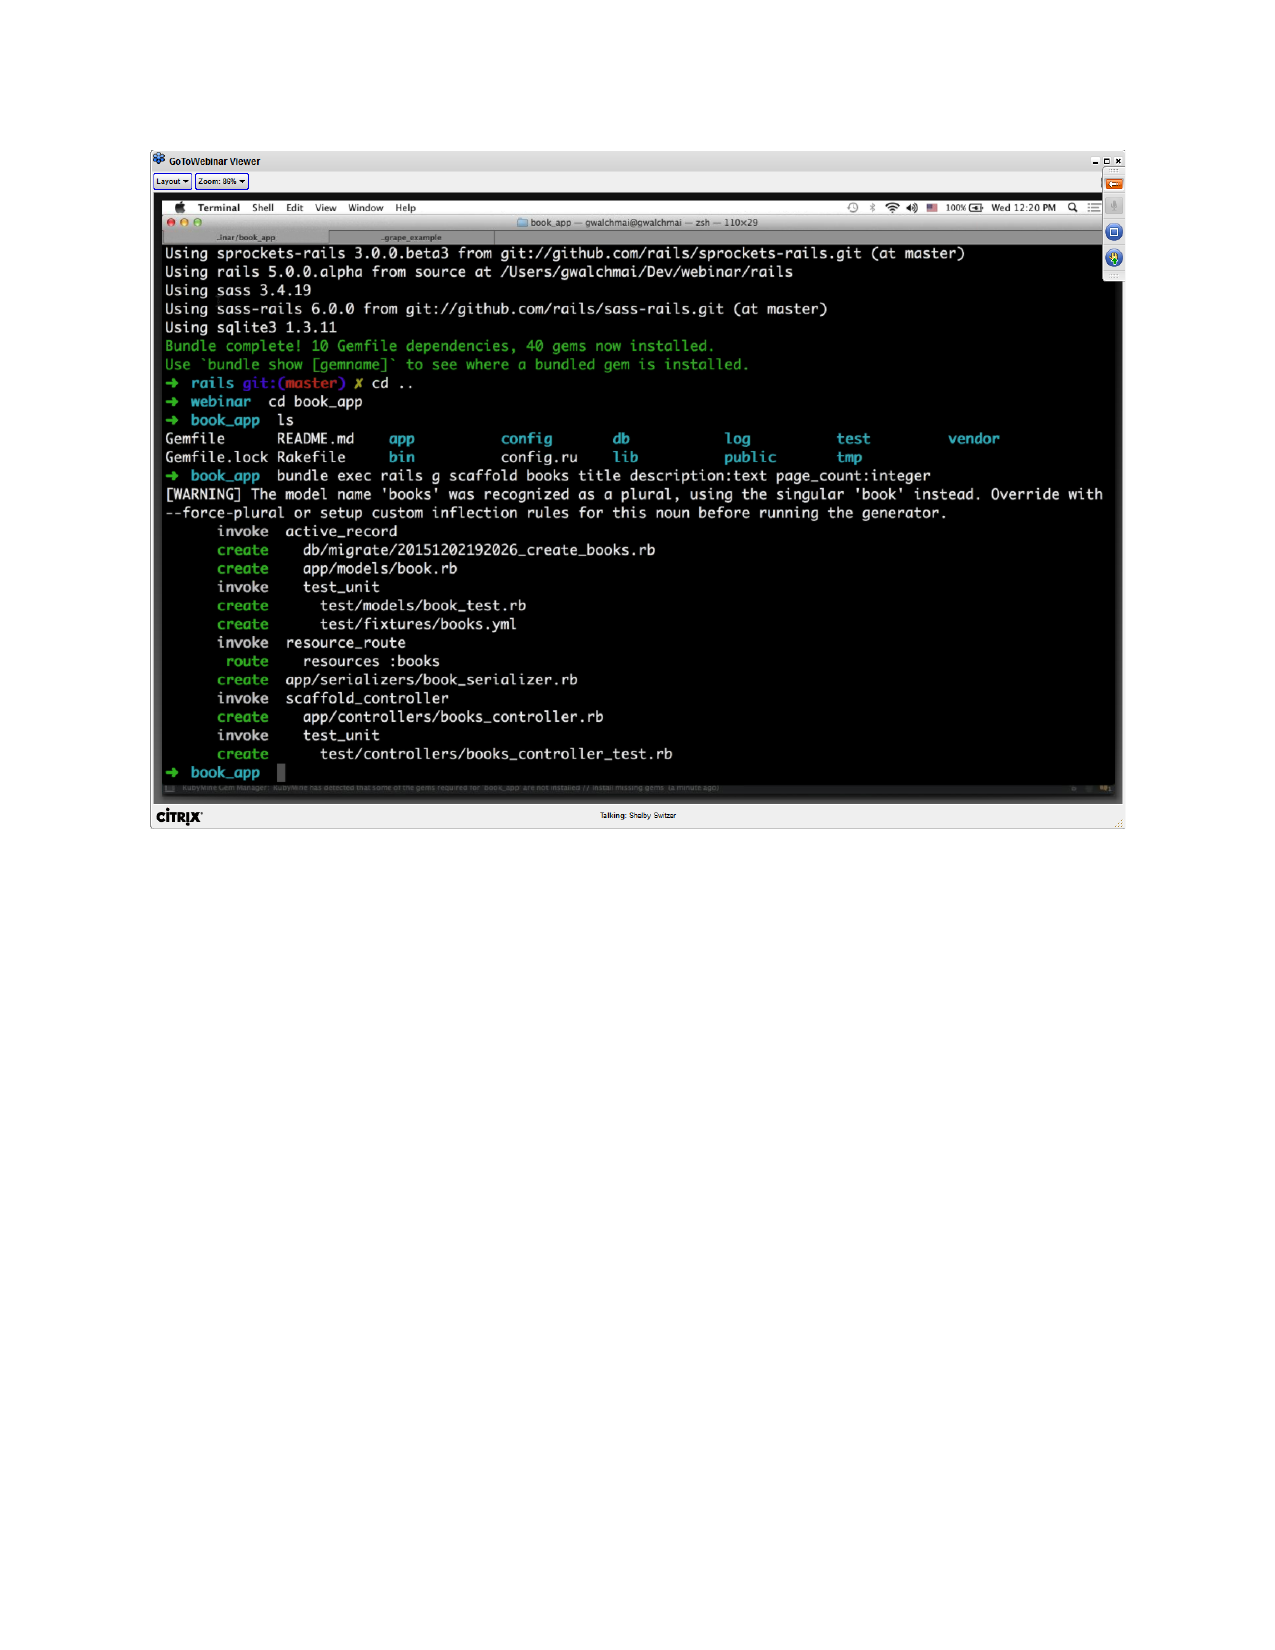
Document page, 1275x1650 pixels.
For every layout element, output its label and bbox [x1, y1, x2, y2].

picture [150, 150, 1125, 829]
